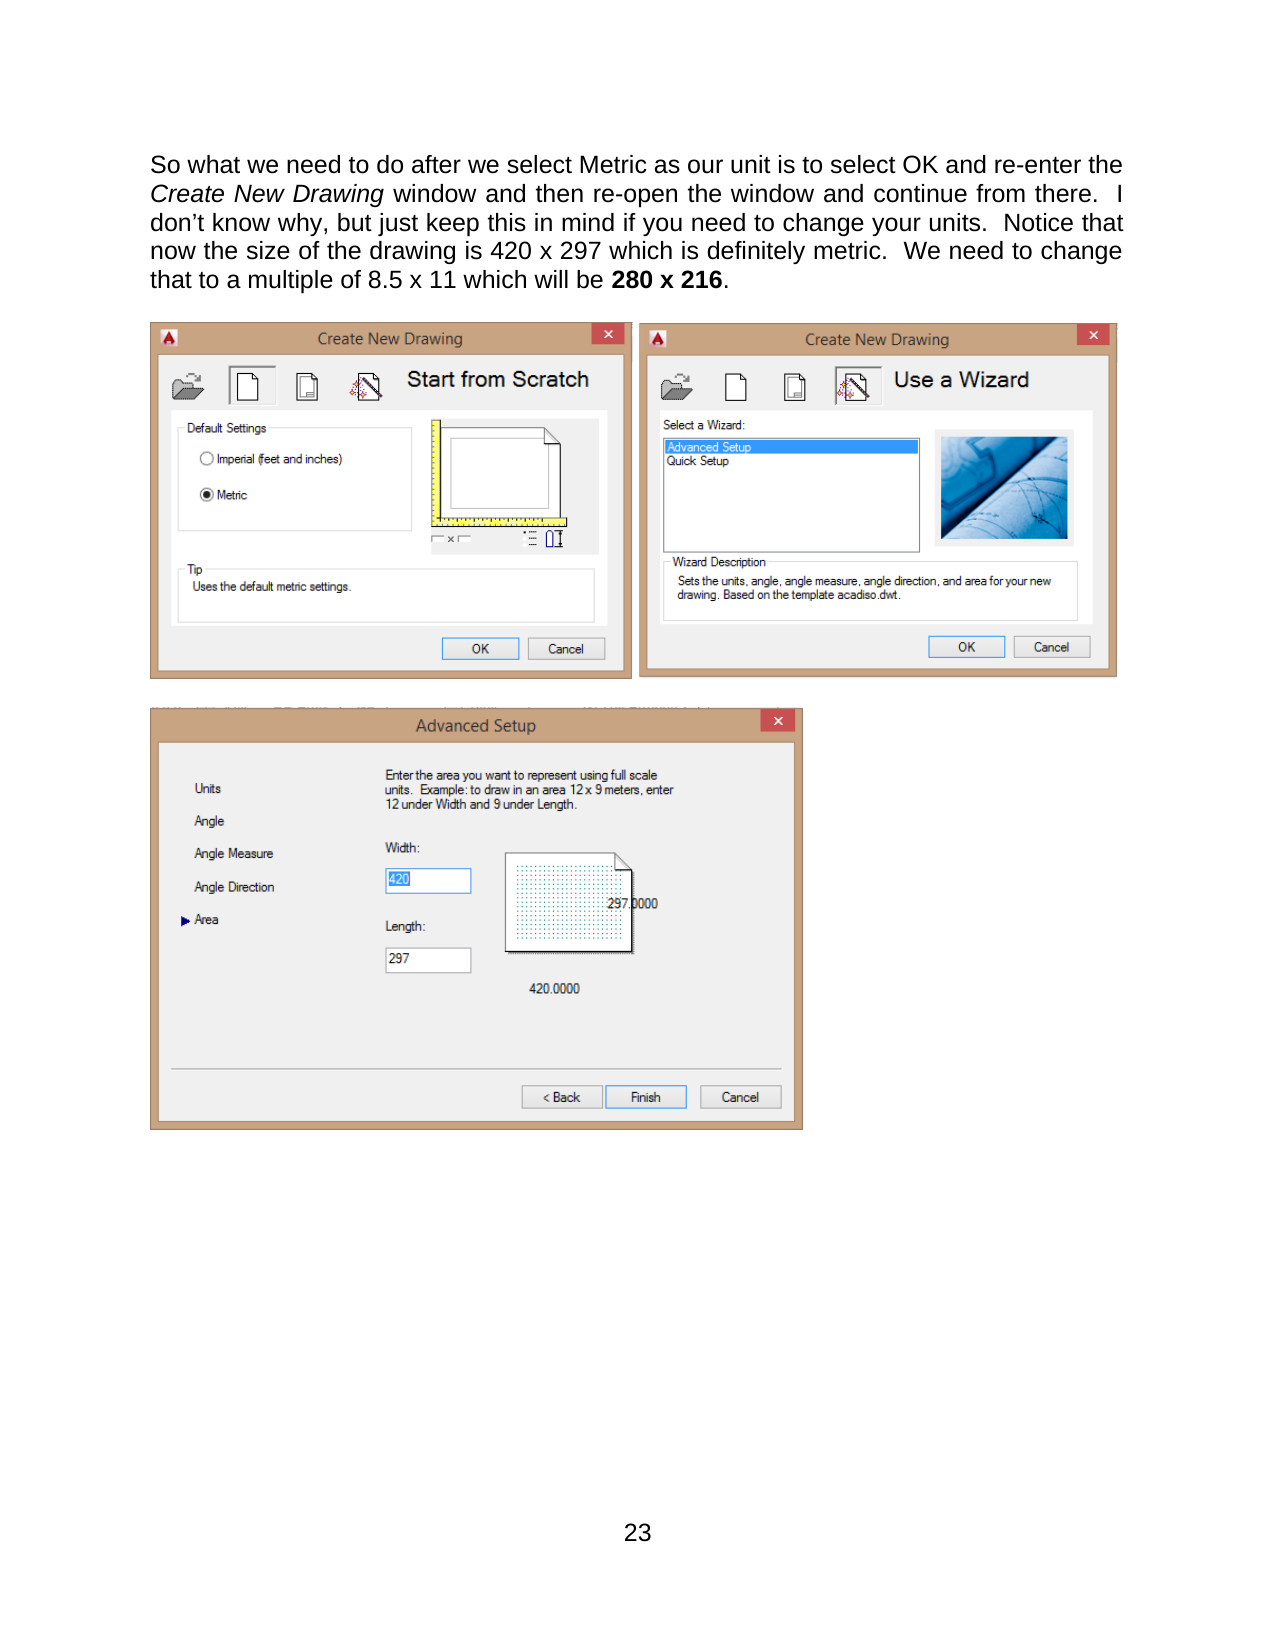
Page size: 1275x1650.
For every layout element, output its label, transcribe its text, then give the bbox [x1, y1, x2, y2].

picture [150, 322, 633, 679]
text So what we need to do after we select Metric as our unit is to select OK and re-enter the Create New Drawing window and then re-open the window and continue from there. I don’t know why, but just keep this in mind if you need to change your units. Notice that now the size of the drawing is 420 x 297 which is definitely metric. We need to change that to a multiple of 8.5 x 11 which will be 280 x 216. [150, 150, 1125, 294]
picture [639, 323, 1118, 679]
picture [150, 707, 803, 1130]
